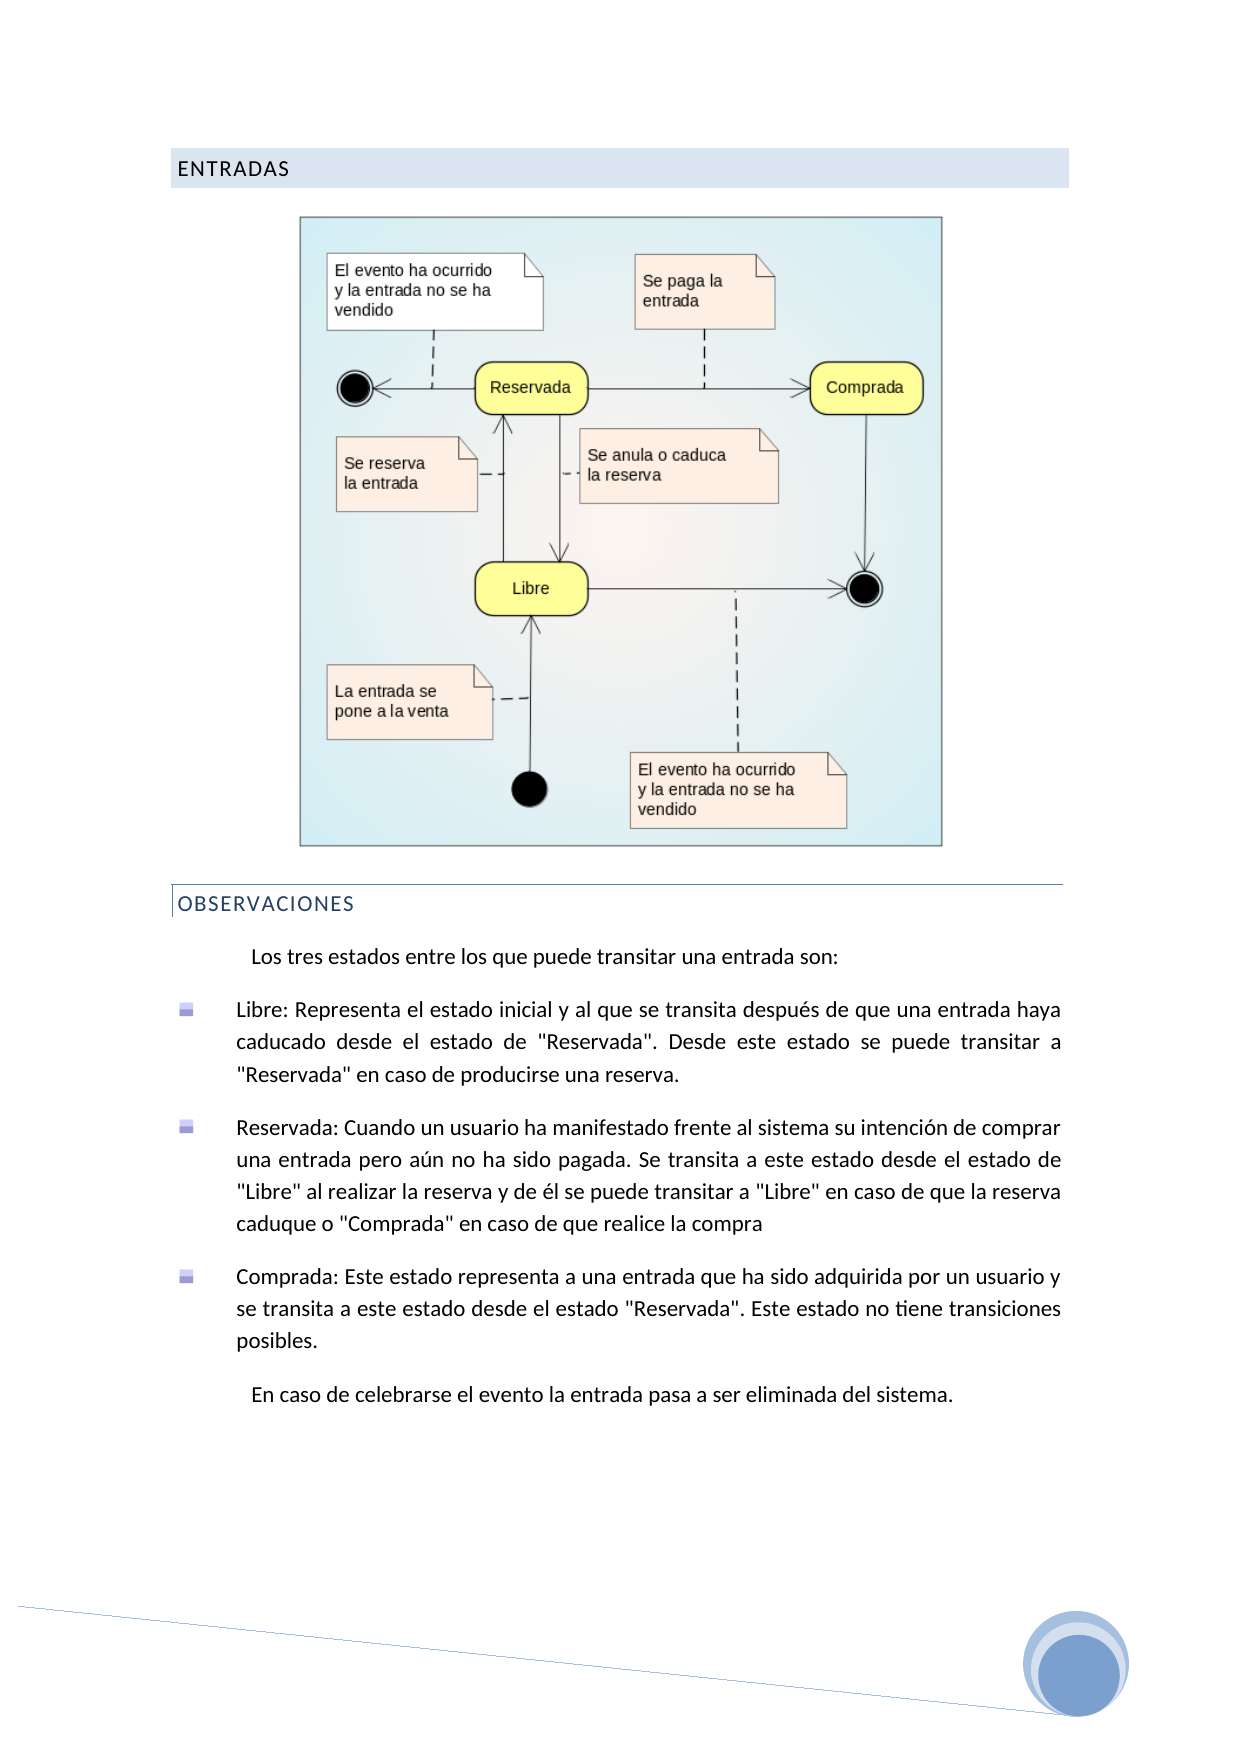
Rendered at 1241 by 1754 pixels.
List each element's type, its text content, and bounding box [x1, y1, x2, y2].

text En caso de celebrarse el evento la entrada pasa a ser eliminada del sistema. [177, 1380, 1063, 1408]
text Comprada: Este estado representa a una entrada que ha sido adquirida por un usuario y se transita a este estado desde el estado "Reservada". Este estado no tiene transiciones posibles. [177, 1262, 1063, 1355]
text Libre: Representa el estado inicial y al que se transita después de que una entrada haya caducado desde el estado de "Reservada". Desde este estado se puede transitar a "Reservada" en caso de producirse una reserva. [177, 995, 1063, 1088]
picture [178, 1268, 195, 1285]
text Los tres estados entre los que puede transitar una entrada son: [177, 942, 1063, 970]
text Reservada: Cuando un usuario ha manifestado frente al sistema su intención de comprar una entrada pero aún no ha sido pagada. Se transita a este estado desde el estado de "Libre" al realizar la reserva y de él se puede transitar a "Libre" en caso de que la reserva caduque o "Comprada" en caso de que realice la compra [177, 1113, 1063, 1237]
subtitle Entradas [177, 154, 1063, 182]
subtitle Observaciones [173, 885, 1063, 917]
picture [178, 1118, 195, 1135]
picture [178, 1001, 195, 1018]
